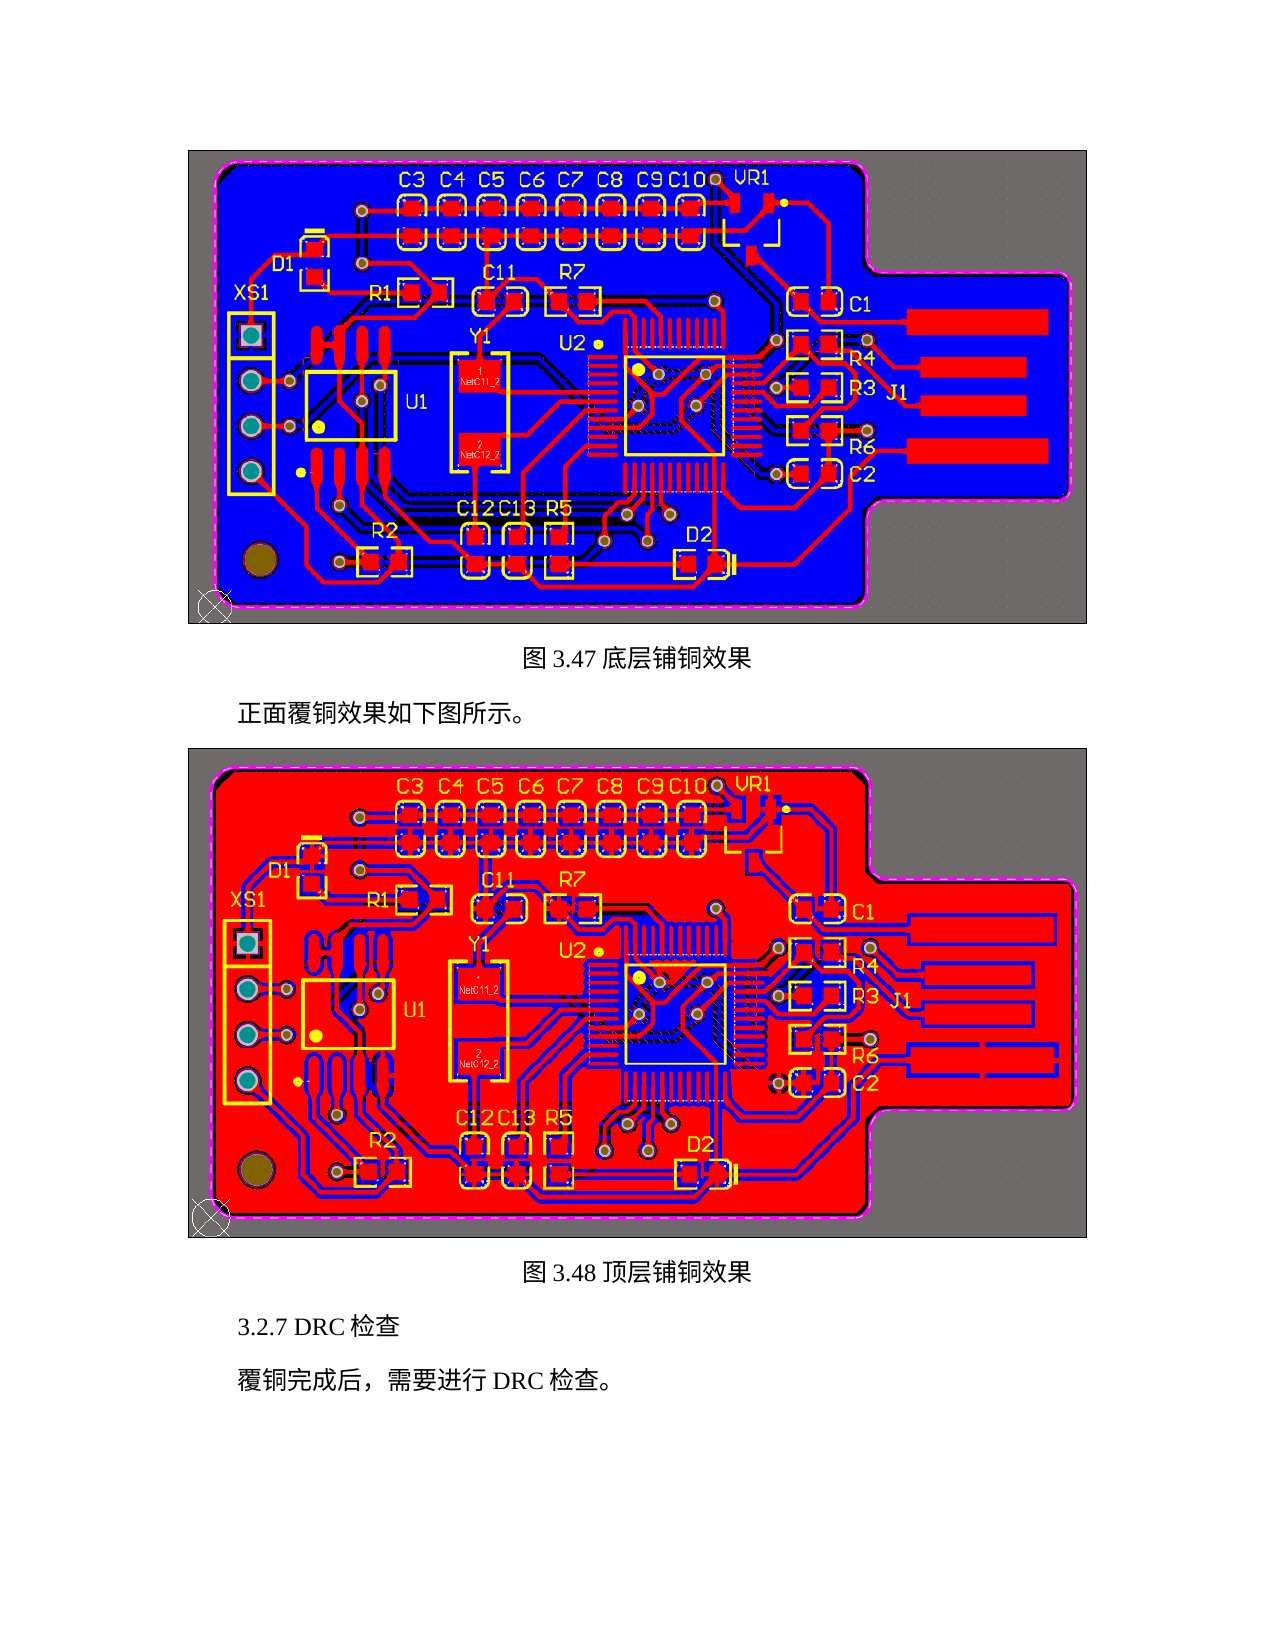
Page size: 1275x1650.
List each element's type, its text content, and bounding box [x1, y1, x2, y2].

text 图3.47 底层铺铜效果 [187, 639, 1087, 675]
picture [189, 151, 1086, 623]
picture [189, 749, 1086, 1237]
text 正面覆铜效果如下图所示。 [187, 693, 1087, 729]
text 覆铜完成后，需要进行DRC检查。 [187, 1361, 1087, 1397]
subtitle 3.2.7 DRC检查 [187, 1306, 1087, 1343]
text 图3.48 顶层铺铜效果 [187, 1252, 1087, 1288]
